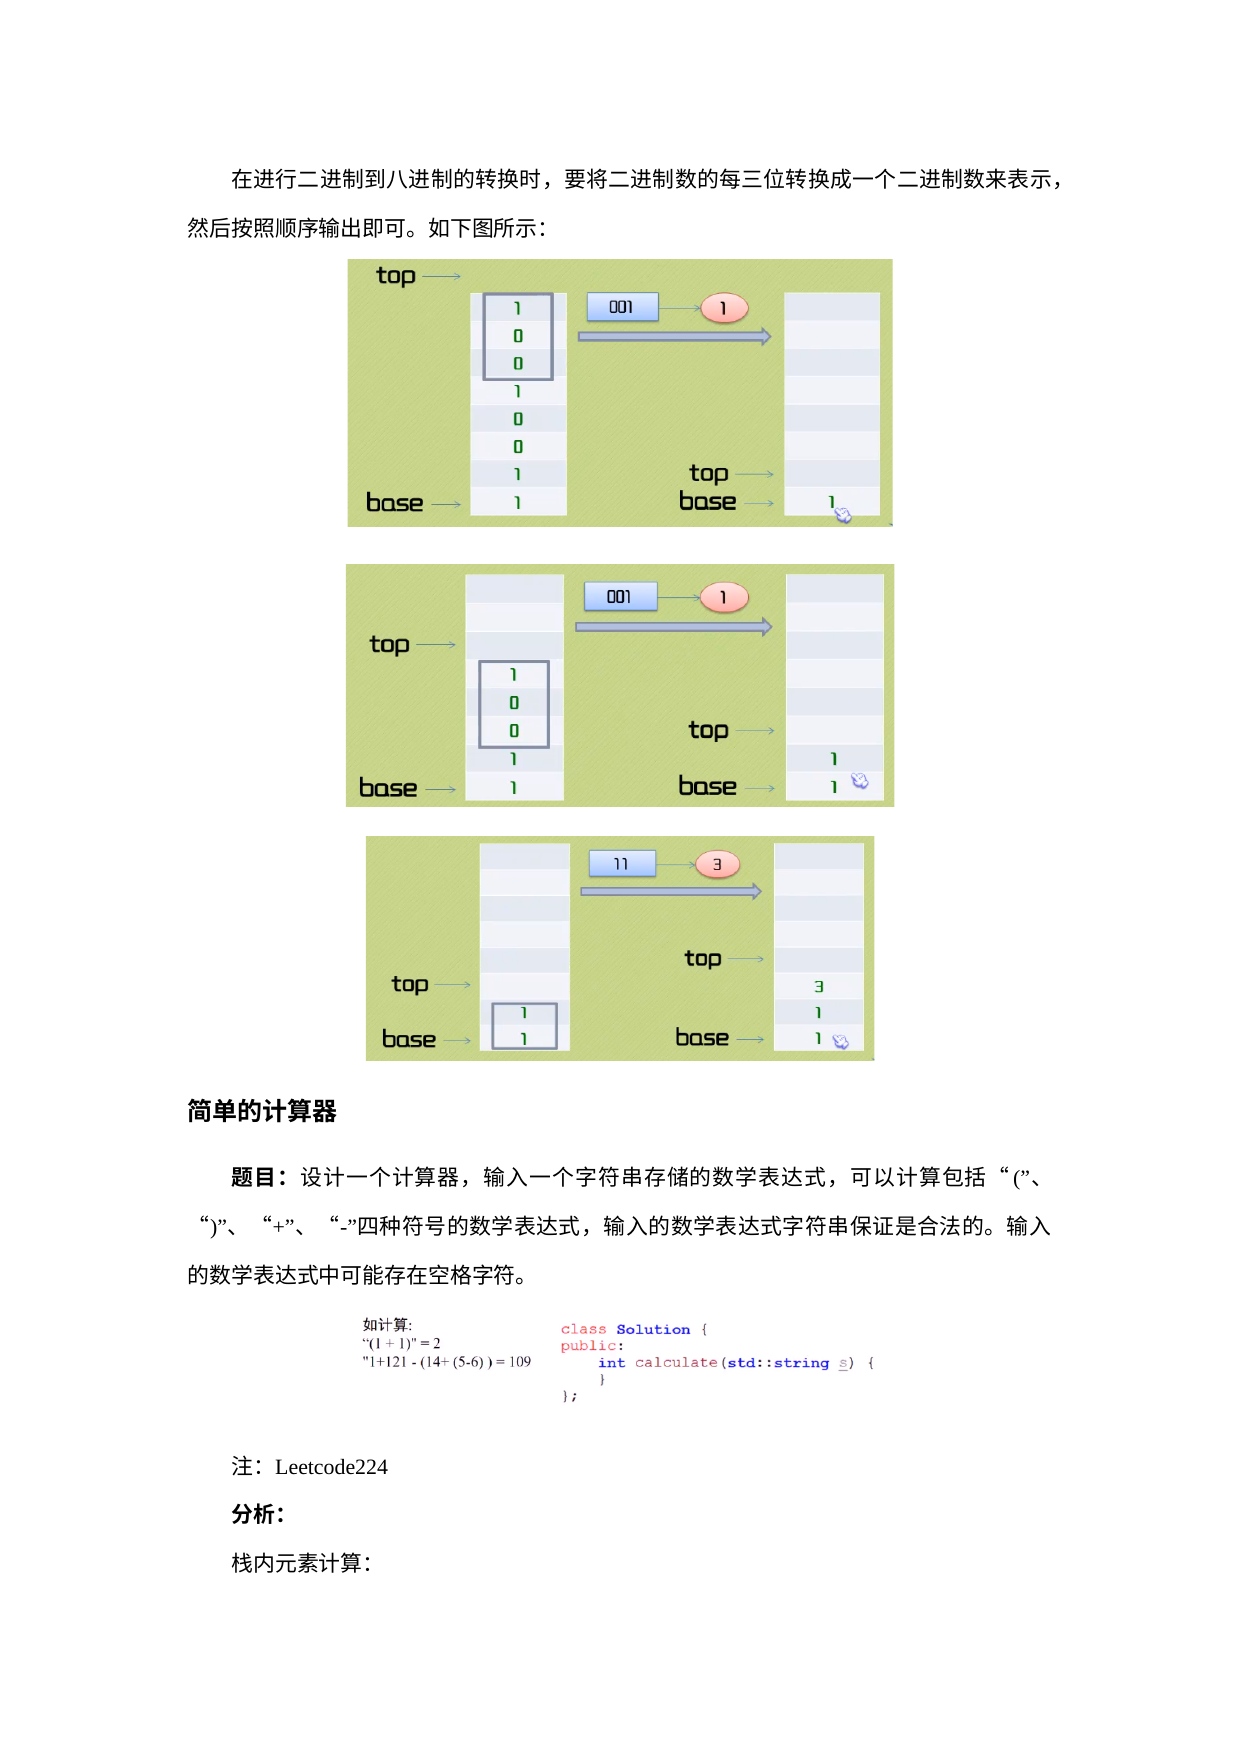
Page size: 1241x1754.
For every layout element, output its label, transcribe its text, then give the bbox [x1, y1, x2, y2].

subtitle 简单的计算器 [187, 1077, 1053, 1142]
text 题目：设计一个计算器，输入一个字符串存储的数学表达式，可以计算包括“(”、“)”、“+”、“-”四种符号的数学表达式，输入的数学表达式字符串保证是合法的。输入的数学表达式中可能存在空格字符。 [187, 1160, 1053, 1290]
picture [365, 836, 875, 1061]
picture [355, 1305, 886, 1418]
text 在进行二进制到八进制的转换时，要将二进制数的每三位转换成一个二进制数来表示，然后按照顺序输出即可。如下图所示： [187, 162, 1053, 243]
picture [345, 564, 895, 807]
picture [347, 259, 893, 527]
text 栈内元素计算： [187, 1545, 1053, 1578]
text 分析： [187, 1497, 1053, 1529]
text 注：Leetcode224 [187, 1448, 1053, 1481]
